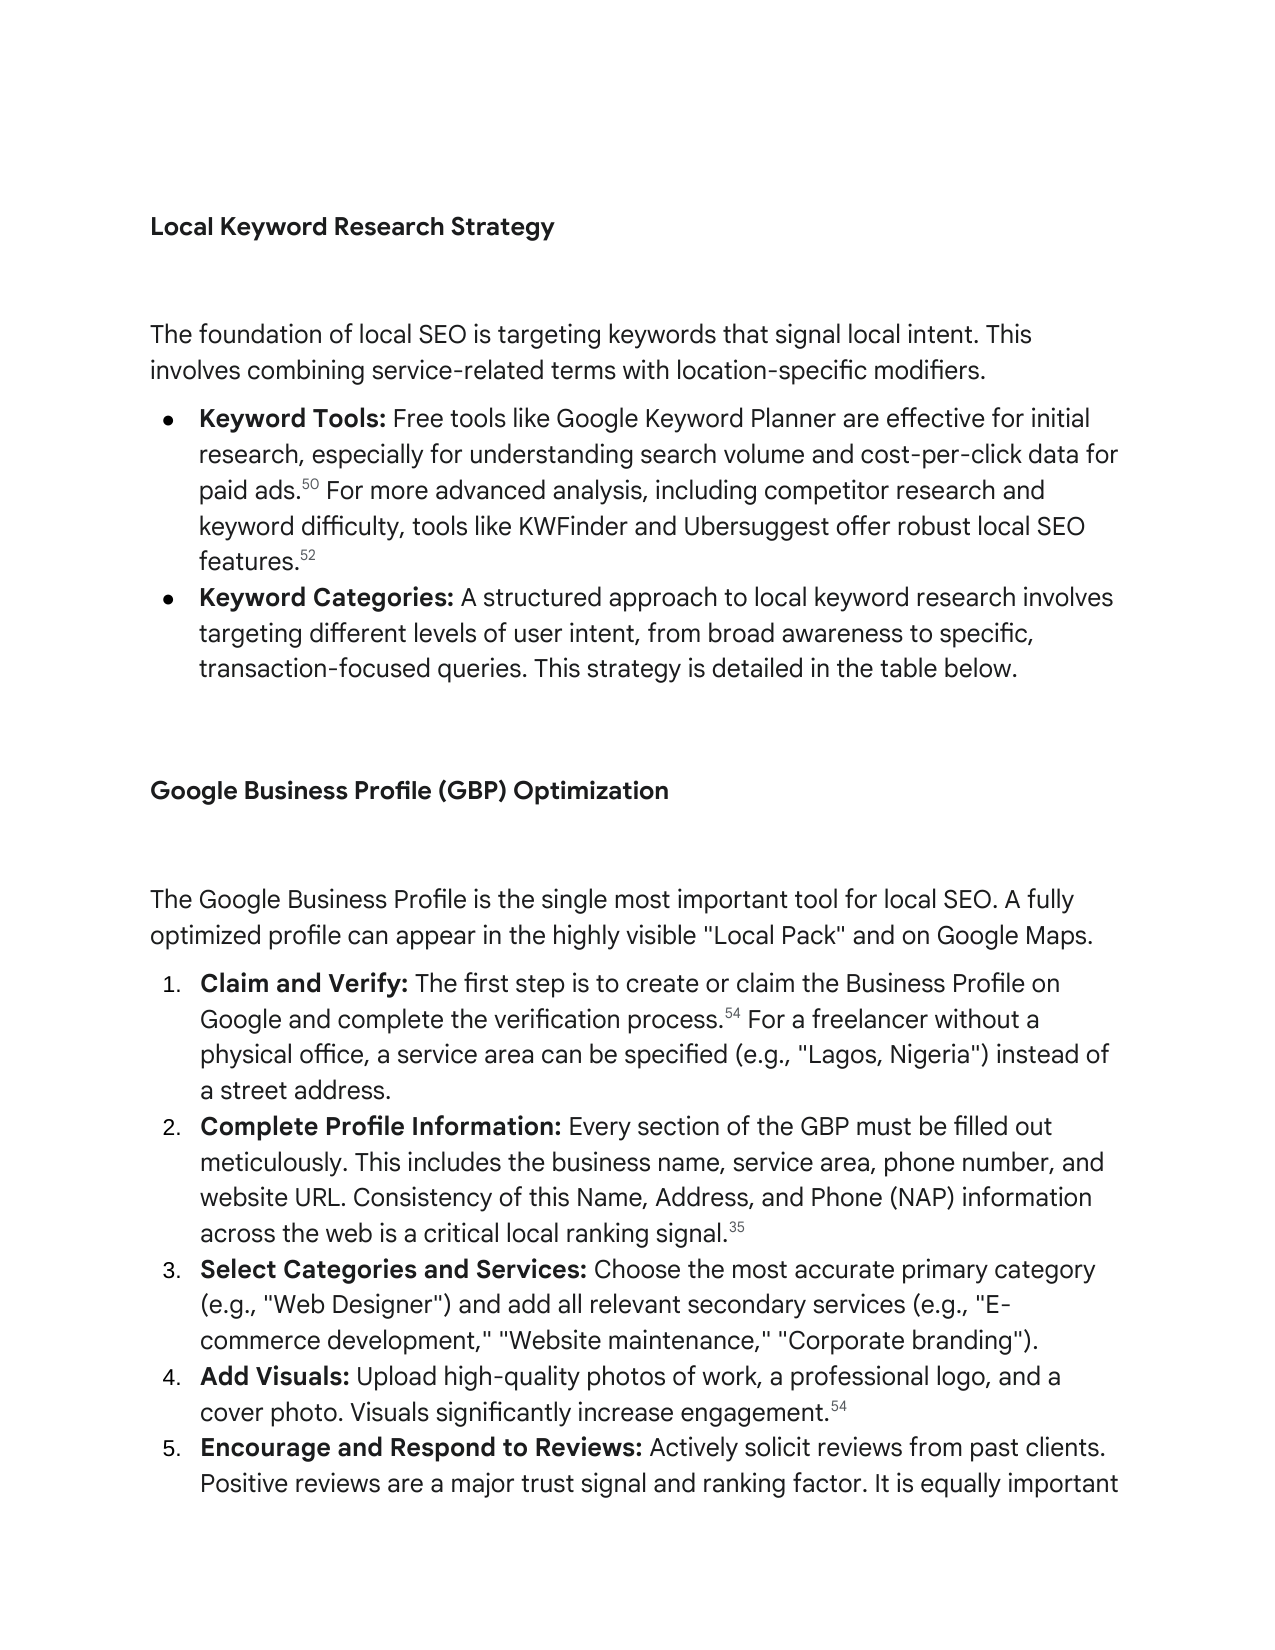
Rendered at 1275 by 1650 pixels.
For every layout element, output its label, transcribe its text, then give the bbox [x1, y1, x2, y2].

list Keyword Tools: Free tools like Google Keyword Planner are effective for initial research, especially for understanding search volume and cost-per-click data for paid ads.50 For more advanced analysis, including competitor research and keyword difficulty, tools like KWFinder and Ubersuggest offer robust local SEO features.52 [161, 404, 1125, 578]
list Claim and Verify: The first step is to create or claim the Business Profile on Google and complete the verification process.54 For a freelancer without a physical office, a service area can be specified (e.g., "Lagos, Nigeria") instead of a street address. [162, 968, 1125, 1107]
text The Google Business Profile is the single most important tool for local SEO. A fully optimized profile can appear in the highly visible "Local Pack" and on Google Maps. [150, 884, 1125, 951]
list Select Categories and Services: Choose the most accurate primary category (e.g., "Web Designer") and add all relevant secondary services (e.g., "E-commerce development," "Website maintenance," "Corporate branding"). [162, 1254, 1125, 1357]
text The foundation of local SEO is targeting keywords that signal local intent. This involves combining service-related terms with location-specific modifiers. [150, 320, 1125, 387]
subtitle Google Business Profile (GBP) Optimization [150, 775, 1125, 807]
subtitle Local Keyword Research Strategy [150, 211, 1125, 242]
list Add Visuals: Upload high-quality photos of work, a professional logo, and a cover photo. Visuals significantly increase engagement.54 [162, 1361, 1125, 1428]
list Complete Profile Information: Every section of the GBP must be filled out meticulously. This includes the business name, service area, phone number, and website URL. Consistency of this Name, Address, and Phone (NAP) information across the web is a critical local ranking signal.35 [162, 1111, 1125, 1249]
list Keyword Categories: A structured approach to local keyword research involves targeting different levels of user intent, from broad awareness to specific, transaction-focused queries. This strategy is detailed in the table below. [161, 582, 1125, 685]
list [162, 1433, 1125, 1500]
